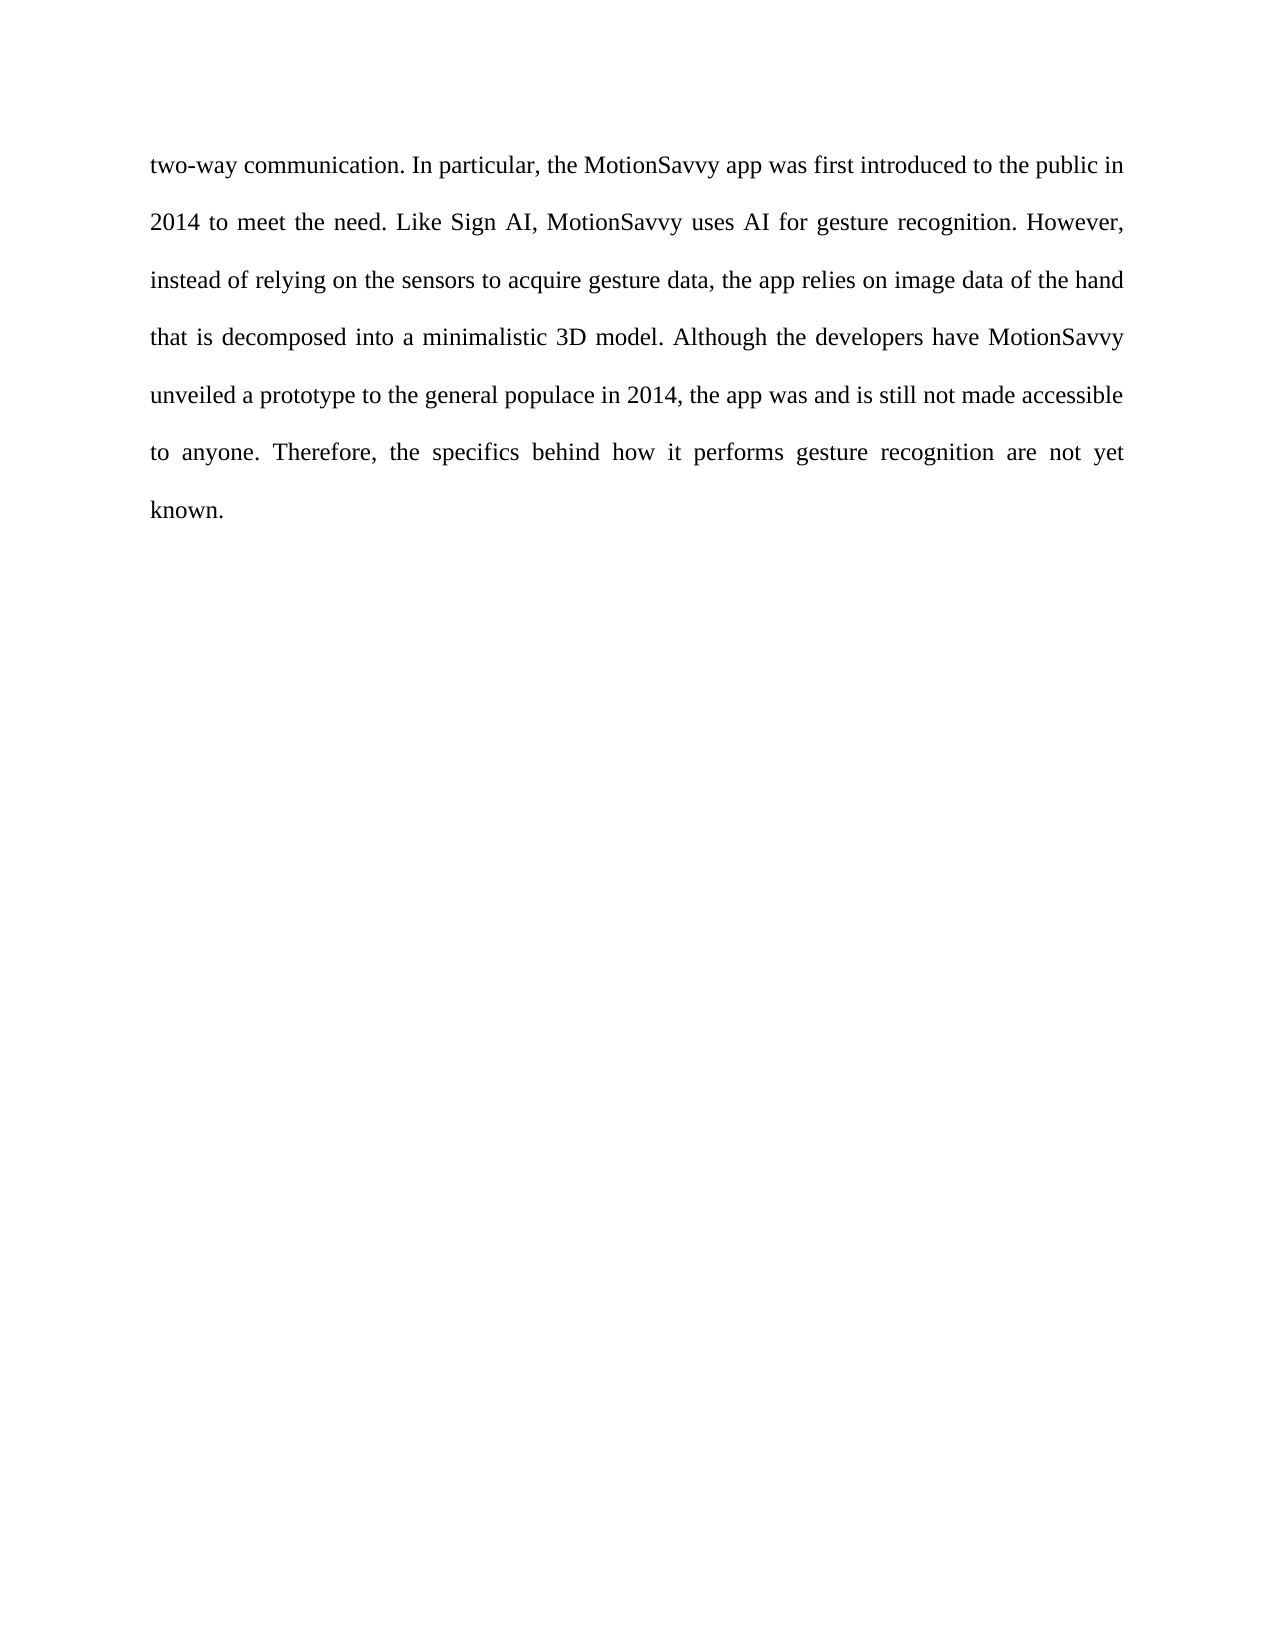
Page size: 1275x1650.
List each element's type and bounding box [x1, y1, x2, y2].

text [150, 150, 1125, 524]
